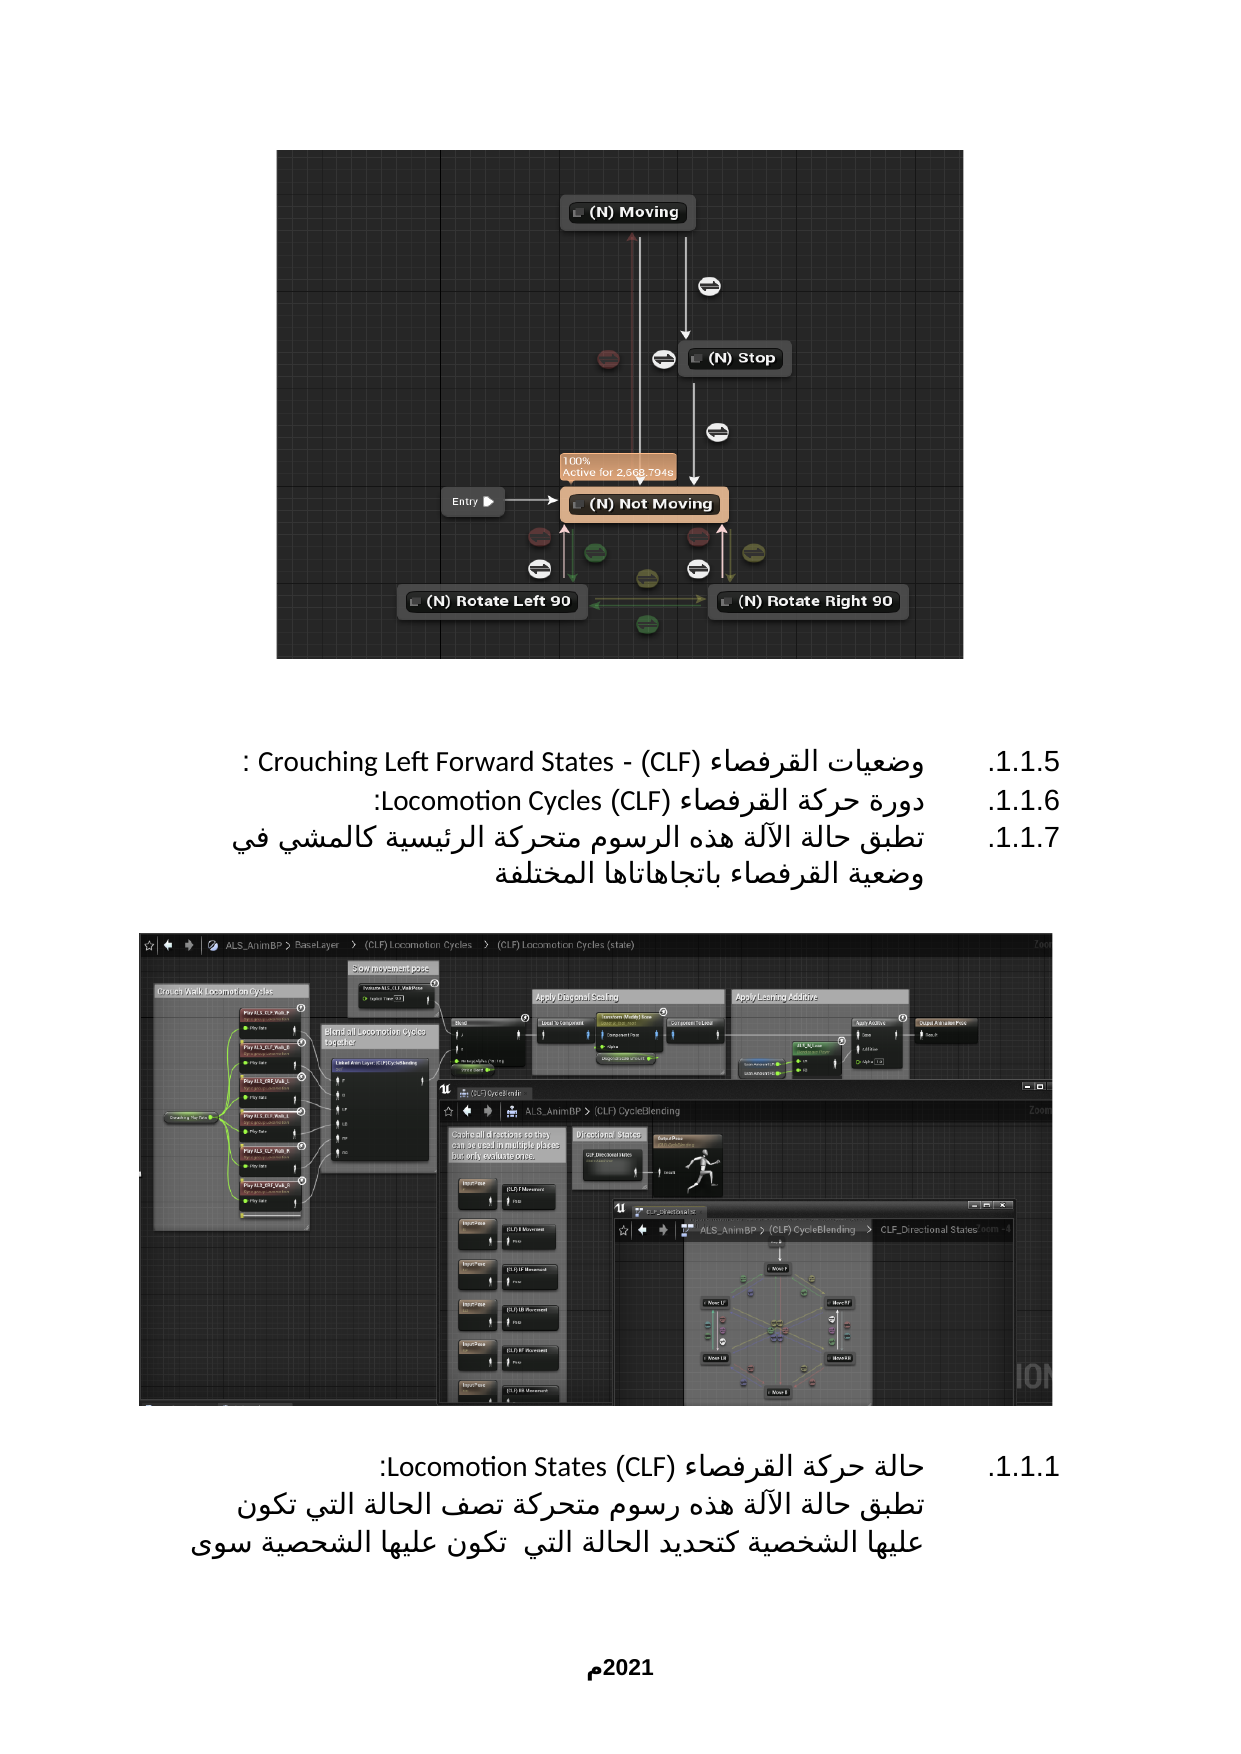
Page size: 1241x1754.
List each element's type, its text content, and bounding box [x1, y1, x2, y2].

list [187, 1487, 925, 1559]
list تطبق حالة الآلة هذه الرسوم متحركة الرئيسية كالمشي في وضعية القرفصاء باتجاهاتاها المختلفة [187, 820, 987, 890]
list دورة حركة القرفصاء (CLF) Locomotion Cycles: [187, 782, 987, 817]
picture [276, 150, 964, 659]
list وضعيات القرفصاء (CLF) - Crouching Left Forward States : [187, 743, 987, 779]
list حالة حركة القرفصاء (CLF) Locomotion States: [187, 1448, 987, 1484]
picture [139, 933, 1053, 1406]
